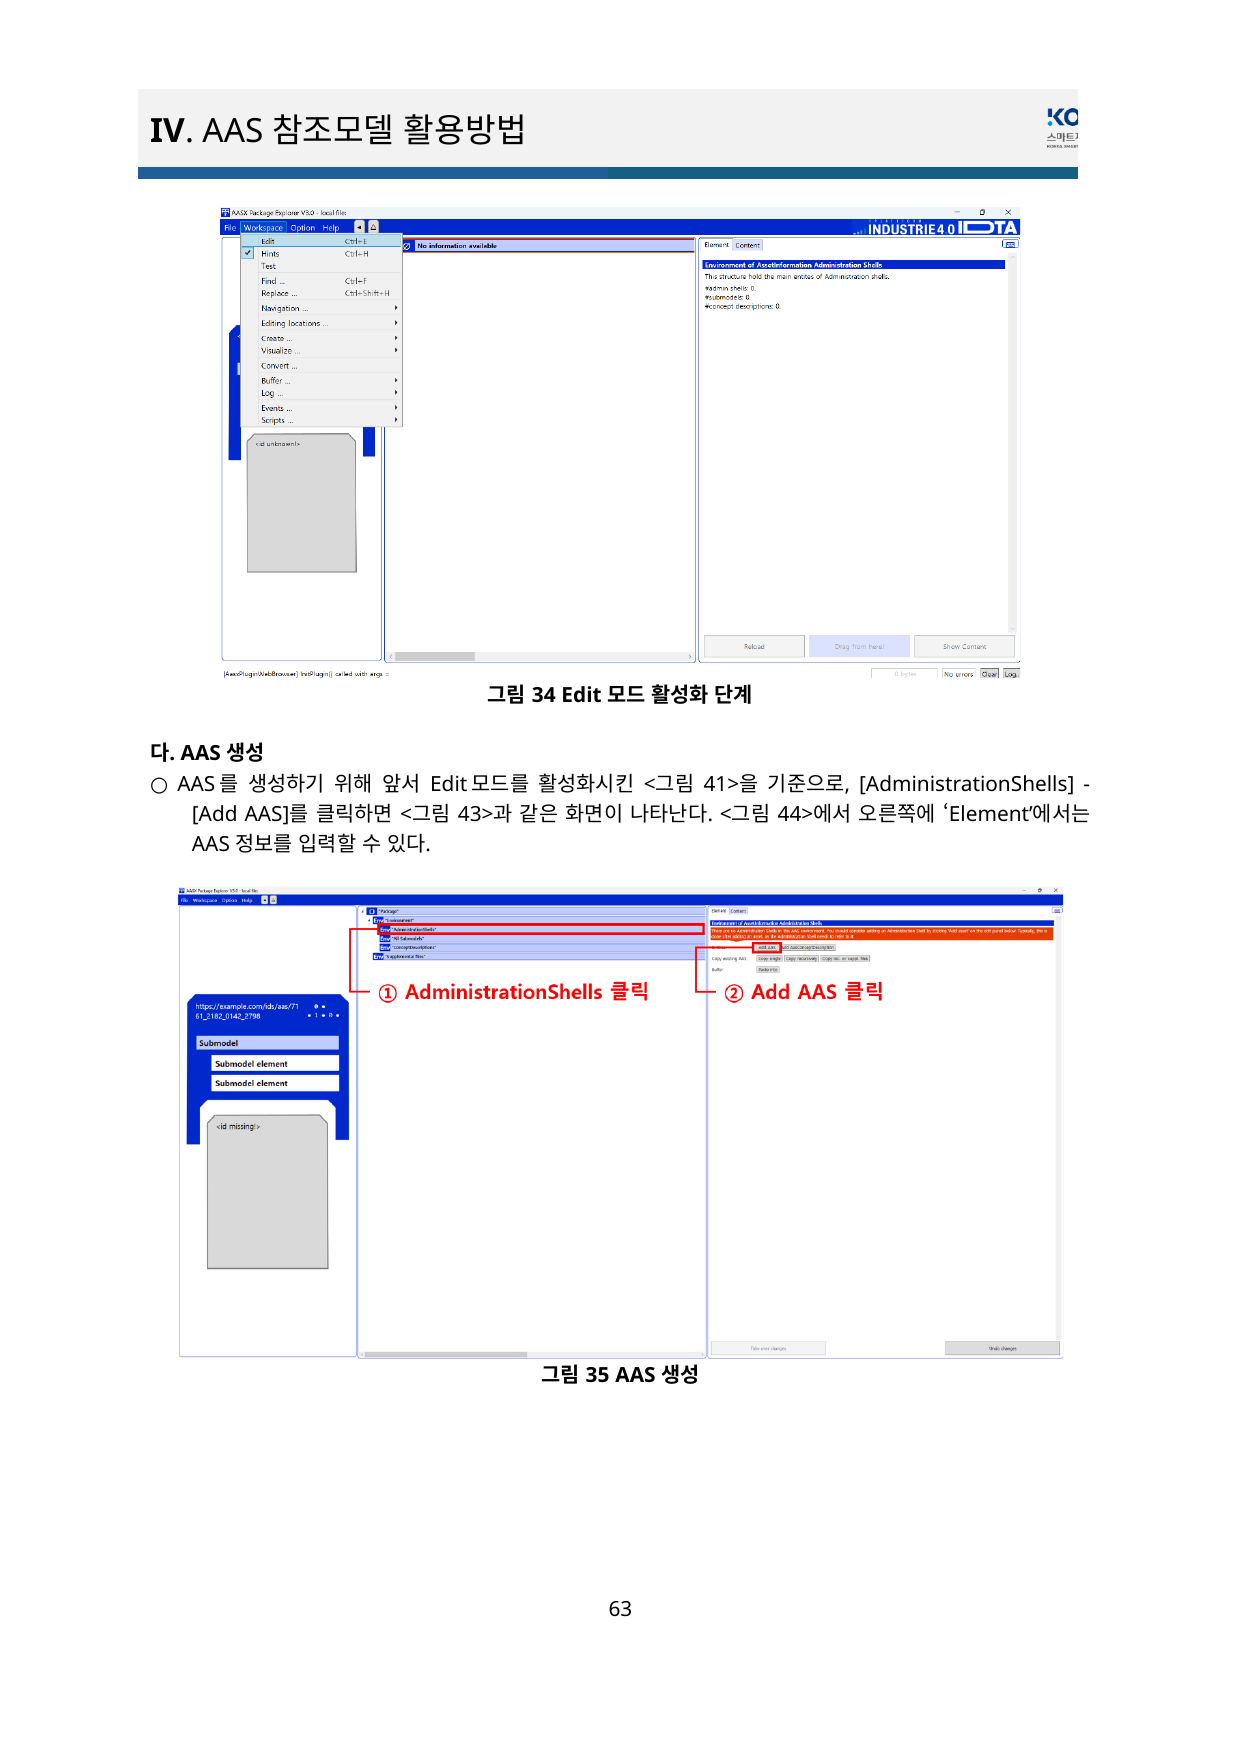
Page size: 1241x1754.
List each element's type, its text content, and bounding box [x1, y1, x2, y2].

text ○ AAS를 생성하기 위해 앞서 Edit모드를 활성화시킨 <그림 41>을 기준으로, [AdministrationShells] - [Add AAS]를 클릭하면 <그림 43>과 같은 화면이 나타난다. <그림 44>에서 오른쪽에 ‘Element’에서는 AAS 정보를 입력할 수 있다. [150, 767, 1090, 858]
picture [177, 886, 1064, 1359]
picture [1047, 108, 1079, 148]
text 다. AAS 생성 [150, 737, 1090, 767]
picture [220, 207, 1020, 678]
